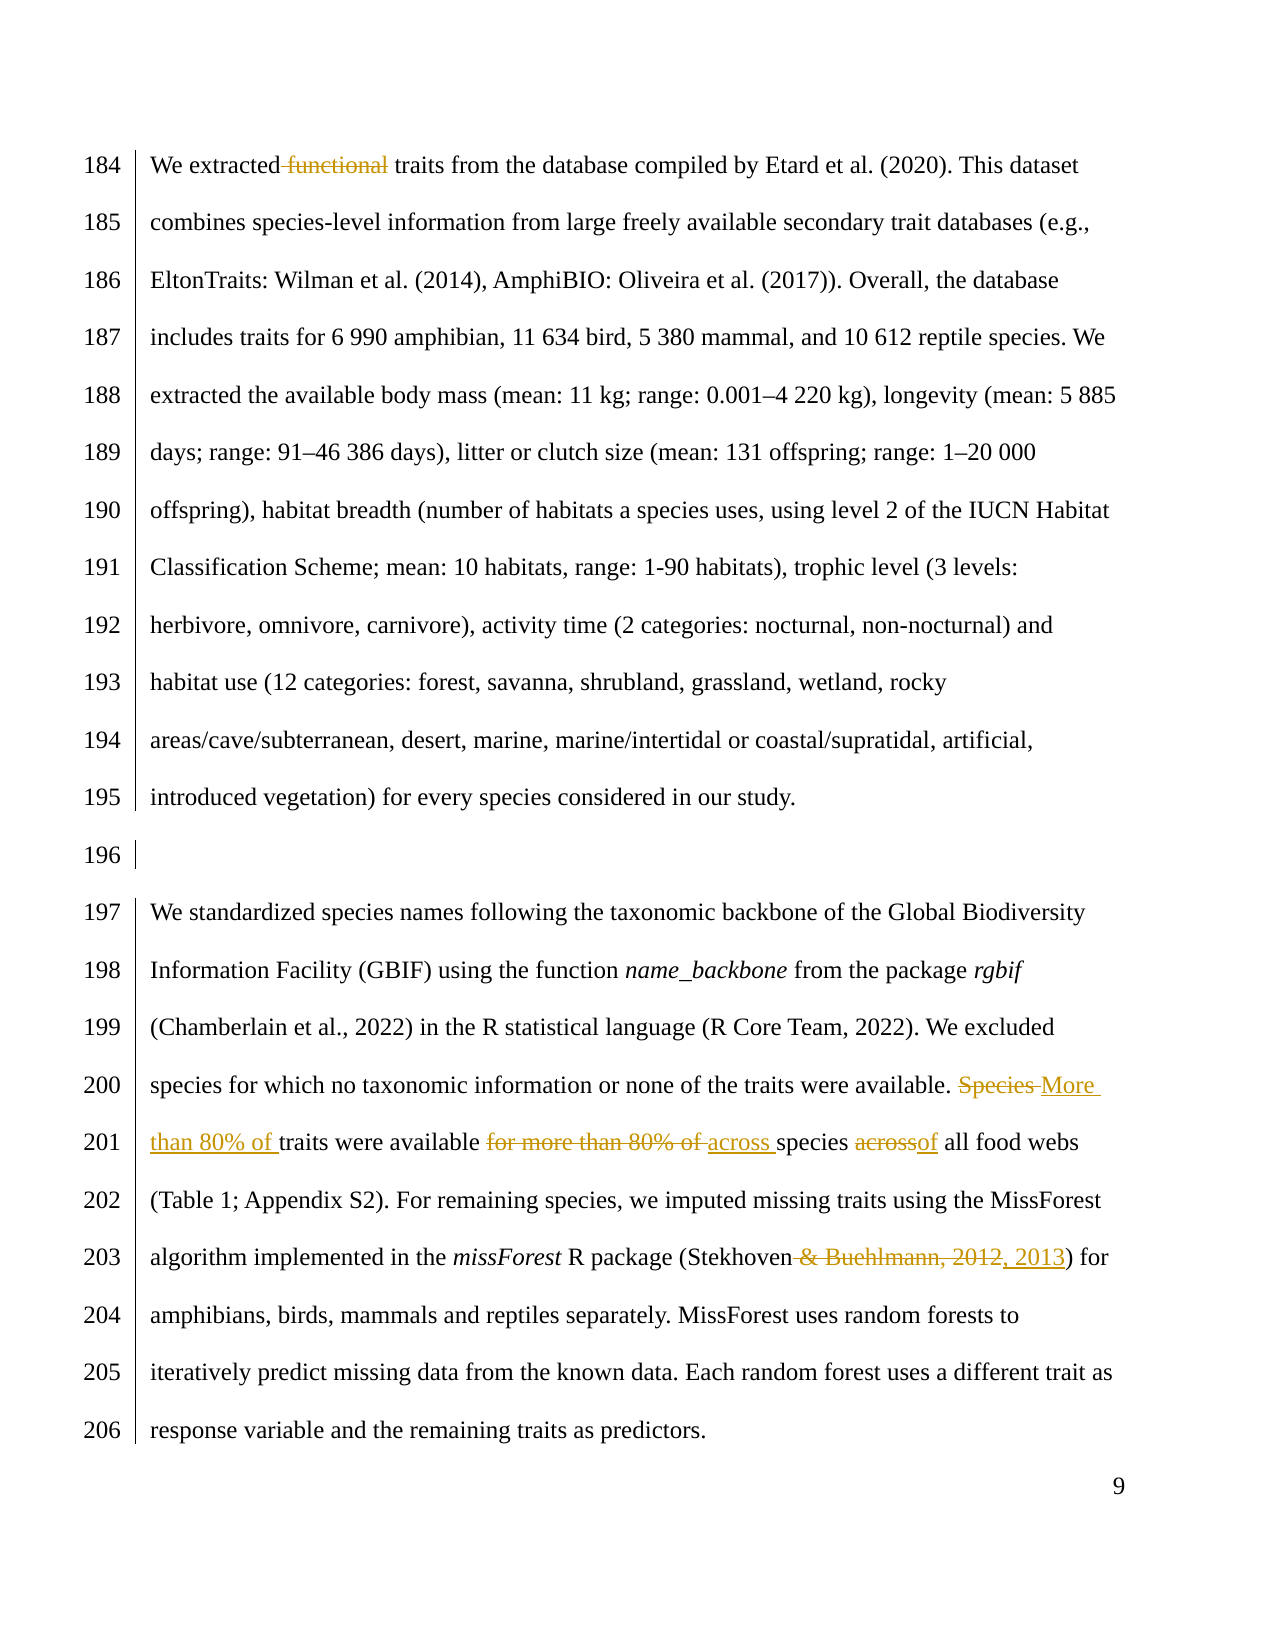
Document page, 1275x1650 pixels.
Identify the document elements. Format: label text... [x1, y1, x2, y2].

text We extracted traits from the database compiled by Etard et al. (2020). This dataset combines species-level information from large freely available secondary trait databases (e.g., EltonTraits: Wilman et al. (2014), AmphiBIO: Oliveira et al. (2017)). Overall, the database includes traits for 6 990 amphibian, 11 634 bird, 5 380 mammal, and 10 612 reptile species. We extracted the available body mass (mean: 11 kg; range: 0.001–4 220 kg), longevity (mean: 5 885 days; range: 91–46 386 days), litter or clutch size (mean: 131 offspring; range: 1–20 000 offspring), habitat breadth (number of habitats a species uses, using level 2 of the IUCN Habitat Classification Scheme; mean: 10 habitats, range: 1-90 habitats), trophic level (3 levels: herbivore, omnivore, carnivore), activity time (2 categories: nocturnal, non-nocturnal) and habitat use (12 categories: forest, savanna, shrubland, grassland, wetland, rocky areas/cave/subterranean, desert, marine, marine/intertidal or coastal/supratidal, artificial, introduced vegetation) for every species considered in our study. [150, 150, 1125, 811]
text We standardized species names following the taxonomic backbone of the Global Biodiversity Information Facility (GBIF) using the function name_backbone from the package rgbif (Chamberlain et al., 2022) in the R statistical language (R Core Team, 2022). We excluded species for which no taxonomic information or none of the traits were available. traits were available species all food webs (Table 1; Appendix S2). For remaining species, we imputed missing traits using the MissForest algorithm implemented in the missForest R package (Stekhoven) for amphibians, birds, mammals and reptiles separately. MissForest uses random forests to iteratively predict missing data from the known data. Each random forest uses a different trait as response variable and the remaining traits as predictors. [150, 897, 1125, 1444]
